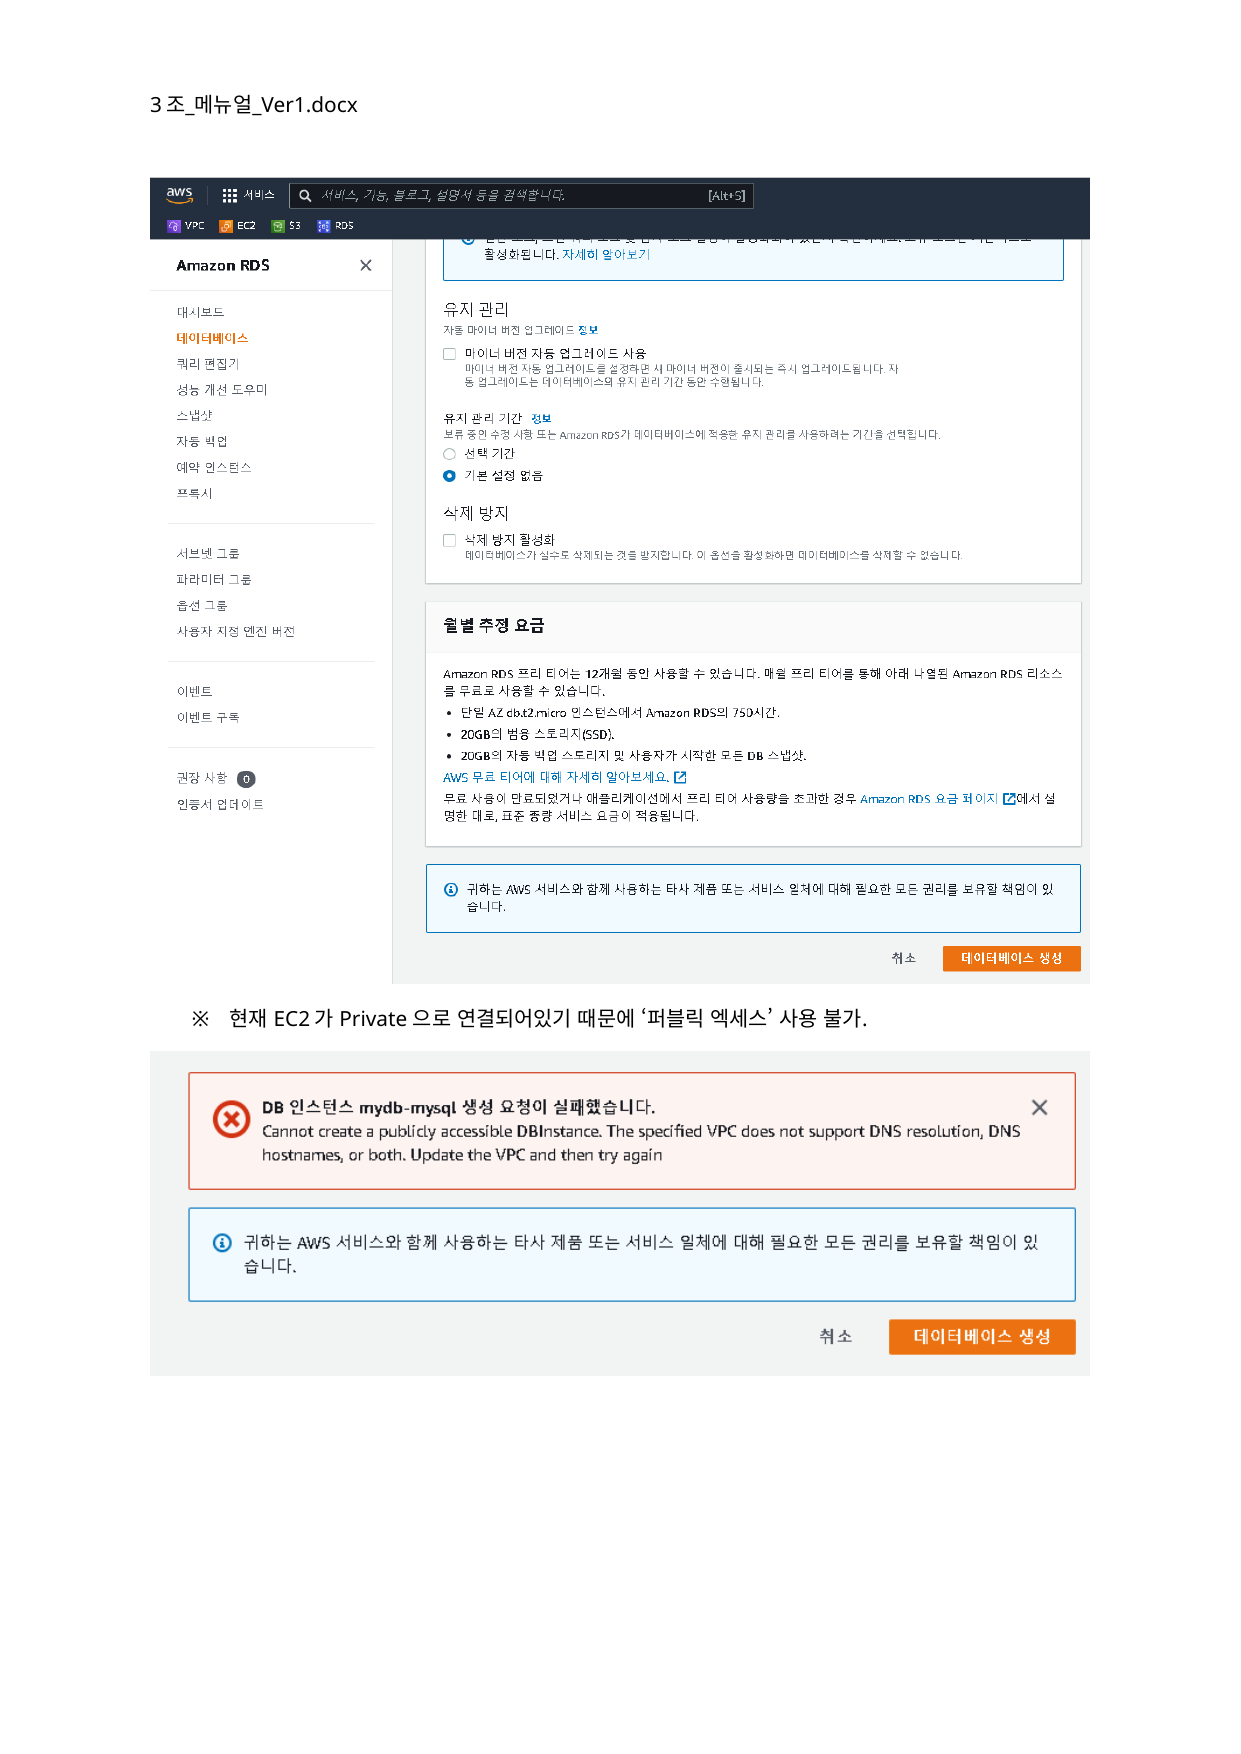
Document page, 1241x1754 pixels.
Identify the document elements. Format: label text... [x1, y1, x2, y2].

picture [150, 1051, 1090, 1376]
list 현재 EC2가 Private 으로 연결되어있기 때문에 ‘퍼블릭 엑세스’ 사용 불가. [192, 1002, 1090, 1033]
picture [150, 177, 1090, 984]
